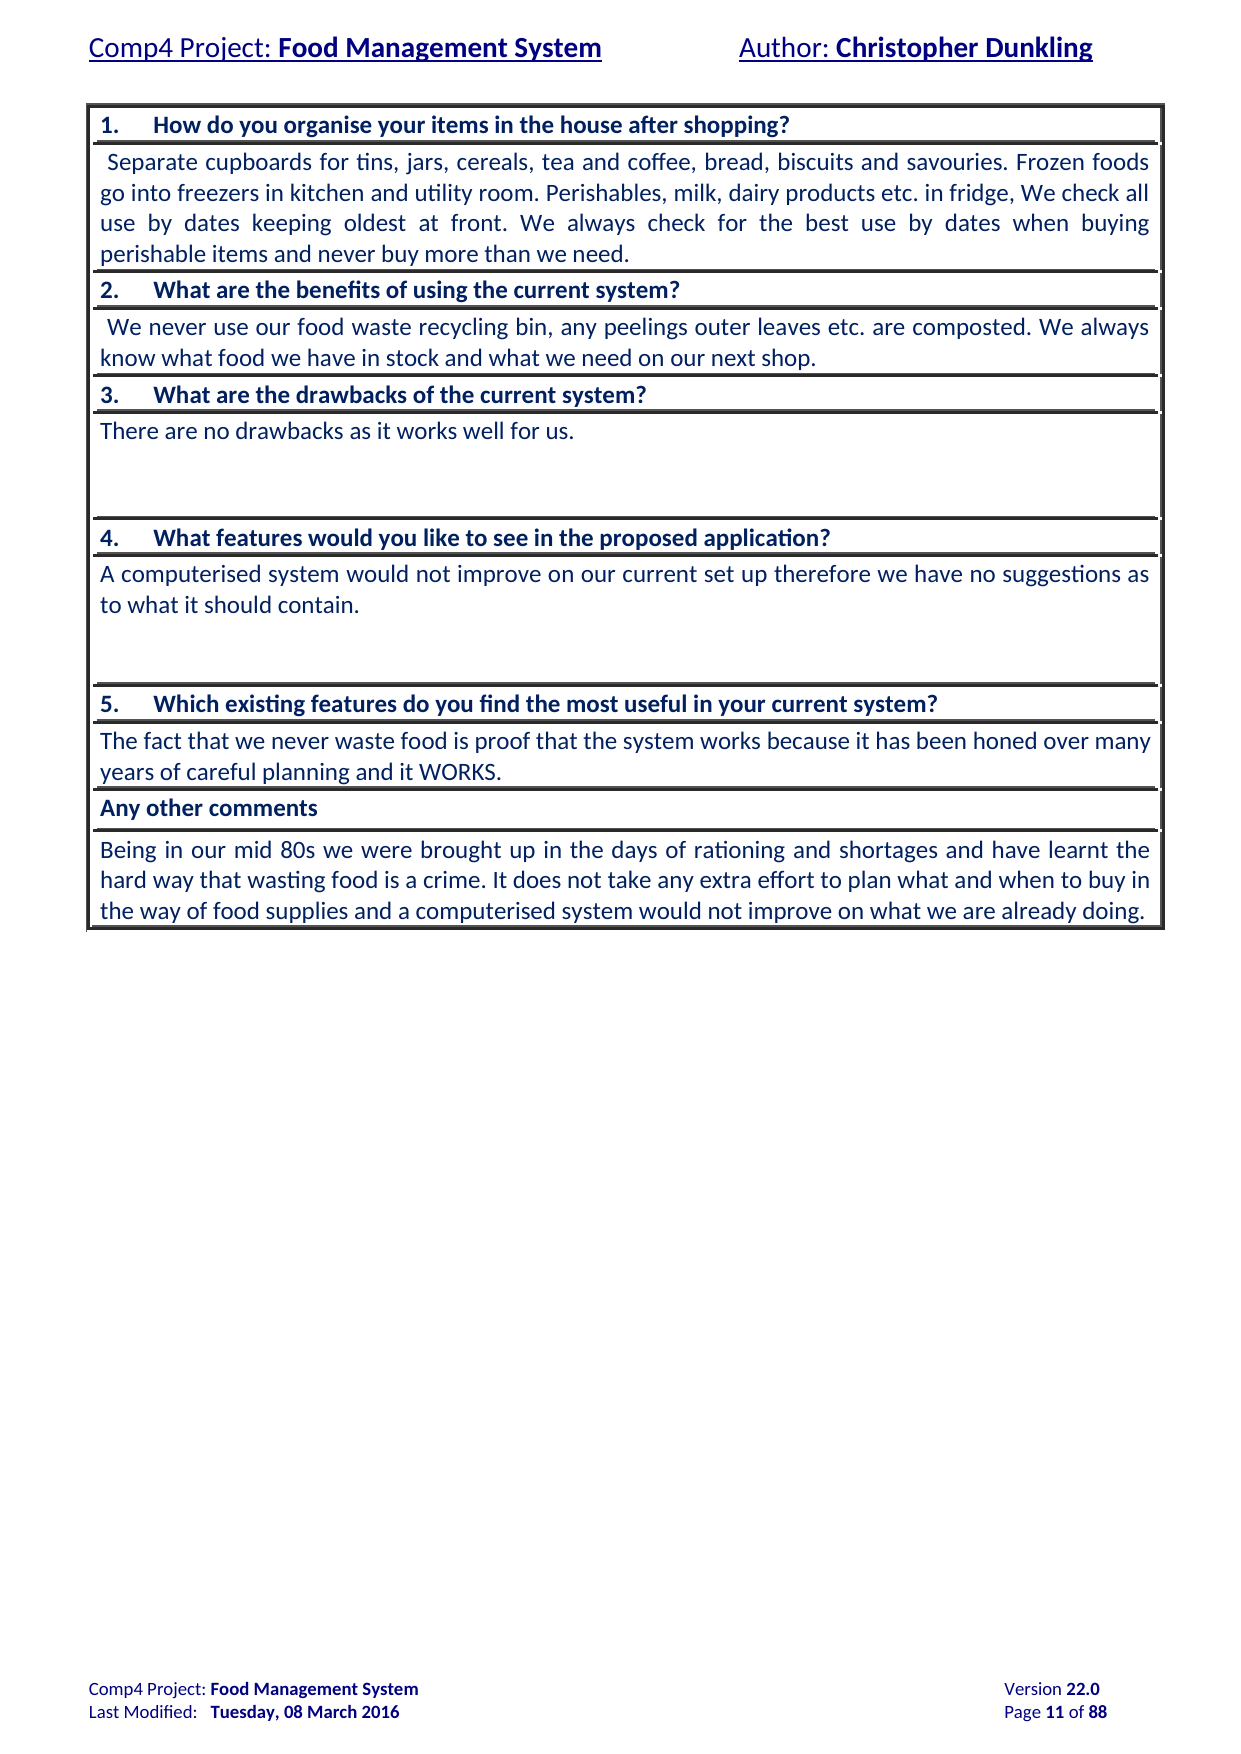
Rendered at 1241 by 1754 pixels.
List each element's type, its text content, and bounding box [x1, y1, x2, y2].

table_cell We never use our food waste recycling bin, any peelings outer leaves etc. are composted. We always know what food we have in stock and what we need on our next shop. [90, 305, 1162, 372]
table_cell 2. What are the benefits of using the current system? [90, 269, 1162, 305]
table_cell Being in our mid 80s we were brought up in the days of rationing and shortages and have learnt the hard way that wasting food is a crime. It does not take any extra effort to plan what and when to buy in the way of food supplies and a computerised system would not improve on what we are already doing. [90, 828, 1162, 925]
table_cell 1. How do you organise your items in the house after shopping? [92, 110, 1160, 140]
table_cell The fact that we never waste food is proof that the system works because it has been honed over many years of careful planning and it WORKS. [90, 719, 1162, 786]
table_cell A computerised system would not improve on our current set up therefore we have no suggestions as to what it should contain. [90, 552, 1162, 682]
table_cell Separate cupboards for tins, jars, cereals, tea and coffee, bread, biscuits and savouries. Frozen foods go into freezers in kitchen and utility room. Perishables, milk, dairy products etc. in fridge, We check all use by dates keeping oldest at front. We always check for the best use by dates when buying perishable items and never buy more than we need. [90, 140, 1162, 268]
table_cell 5. Which existing features do you find the most useful in your current system? [90, 682, 1162, 719]
table_cell 3. What are the drawbacks of the current system? [90, 373, 1162, 409]
table_cell 4. What features would you like to see in the proposed application? [90, 516, 1162, 552]
table_cell There are no drawbacks as it works well for us. [90, 409, 1162, 516]
table_cell Any other comments [90, 786, 1162, 828]
